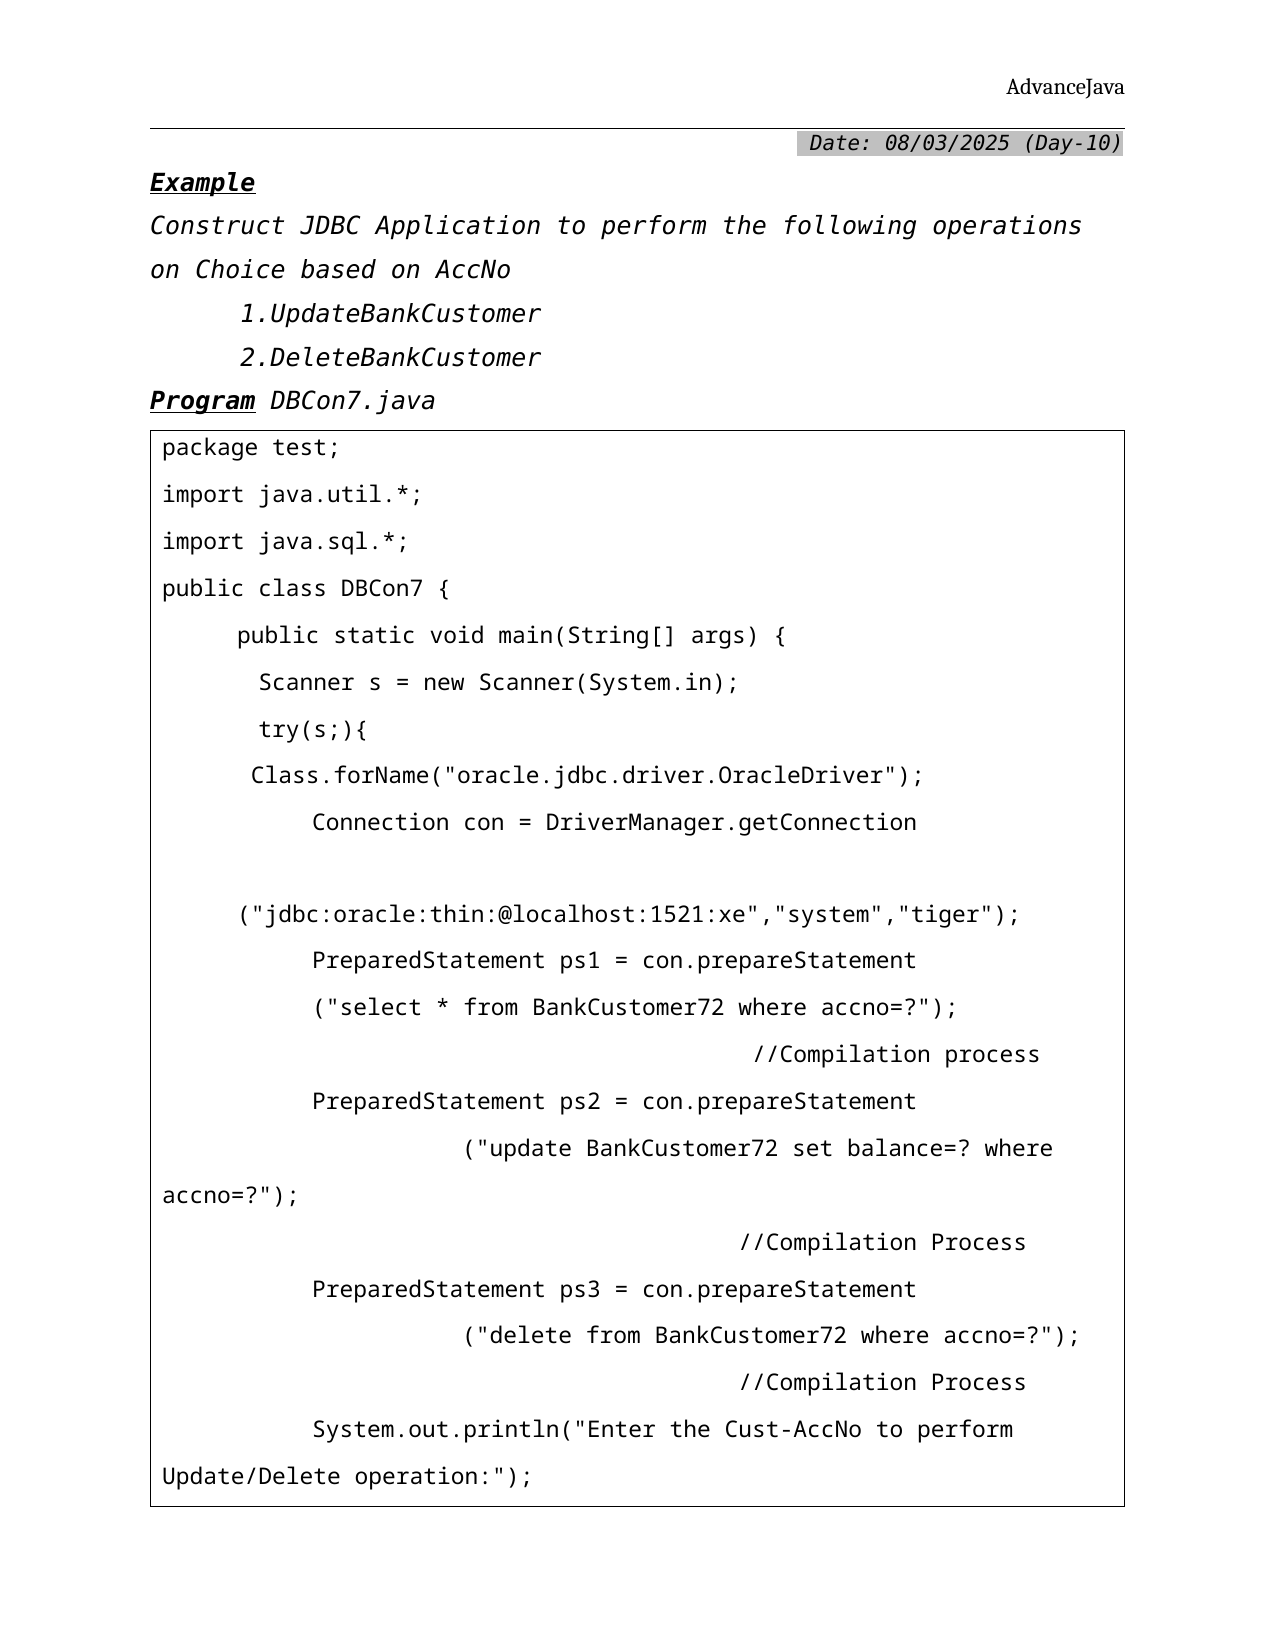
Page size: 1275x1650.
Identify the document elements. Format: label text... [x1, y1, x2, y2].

text 1.UpdateBankCustomer [150, 299, 1125, 328]
text Date: 08/03/2025 (Day-10) [150, 129, 1125, 156]
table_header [151, 431, 1124, 1506]
text Program DBCon7.java [150, 386, 1125, 416]
text Example [150, 168, 1125, 197]
text 2.DeleteBankCustomer [150, 343, 1125, 372]
text Construct JDBC Application to perform the following operations on Choice based on AccNo [150, 211, 1125, 284]
